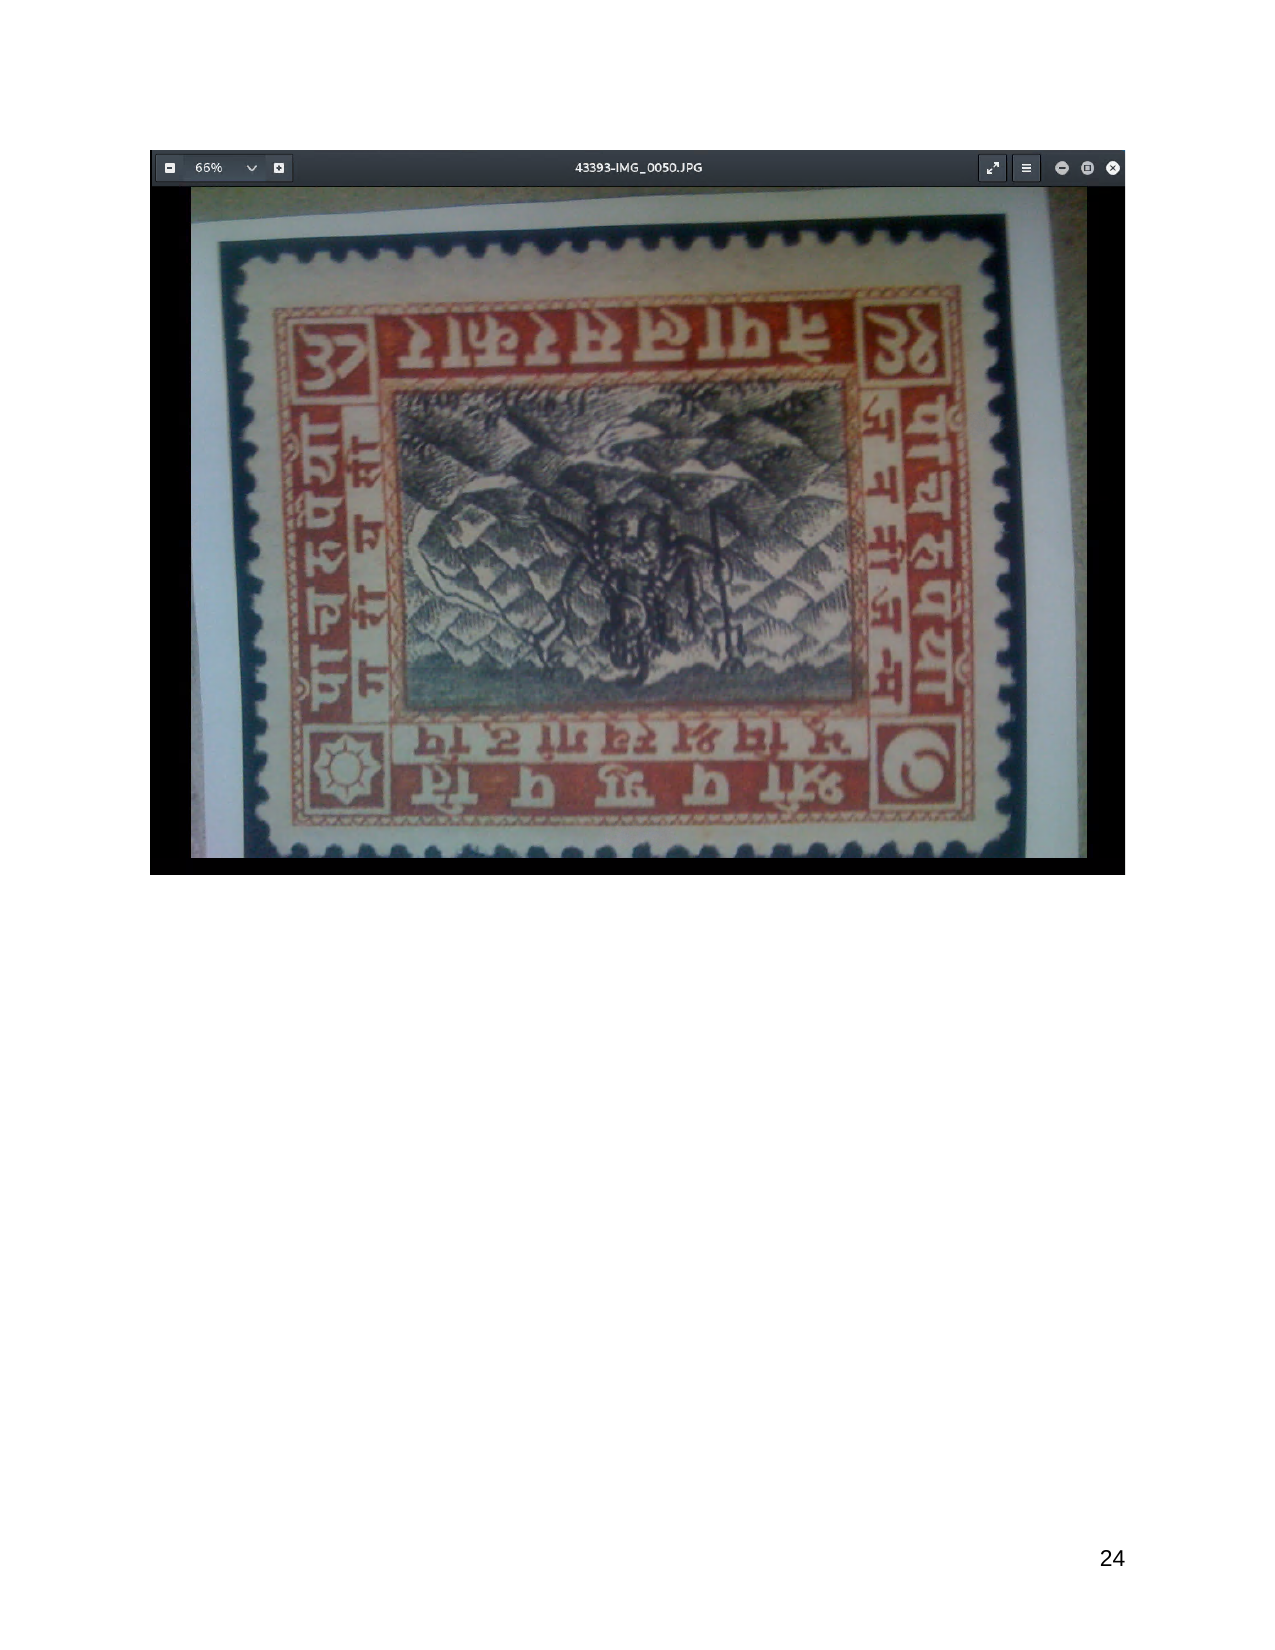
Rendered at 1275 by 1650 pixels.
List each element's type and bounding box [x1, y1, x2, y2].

picture [150, 150, 1125, 875]
